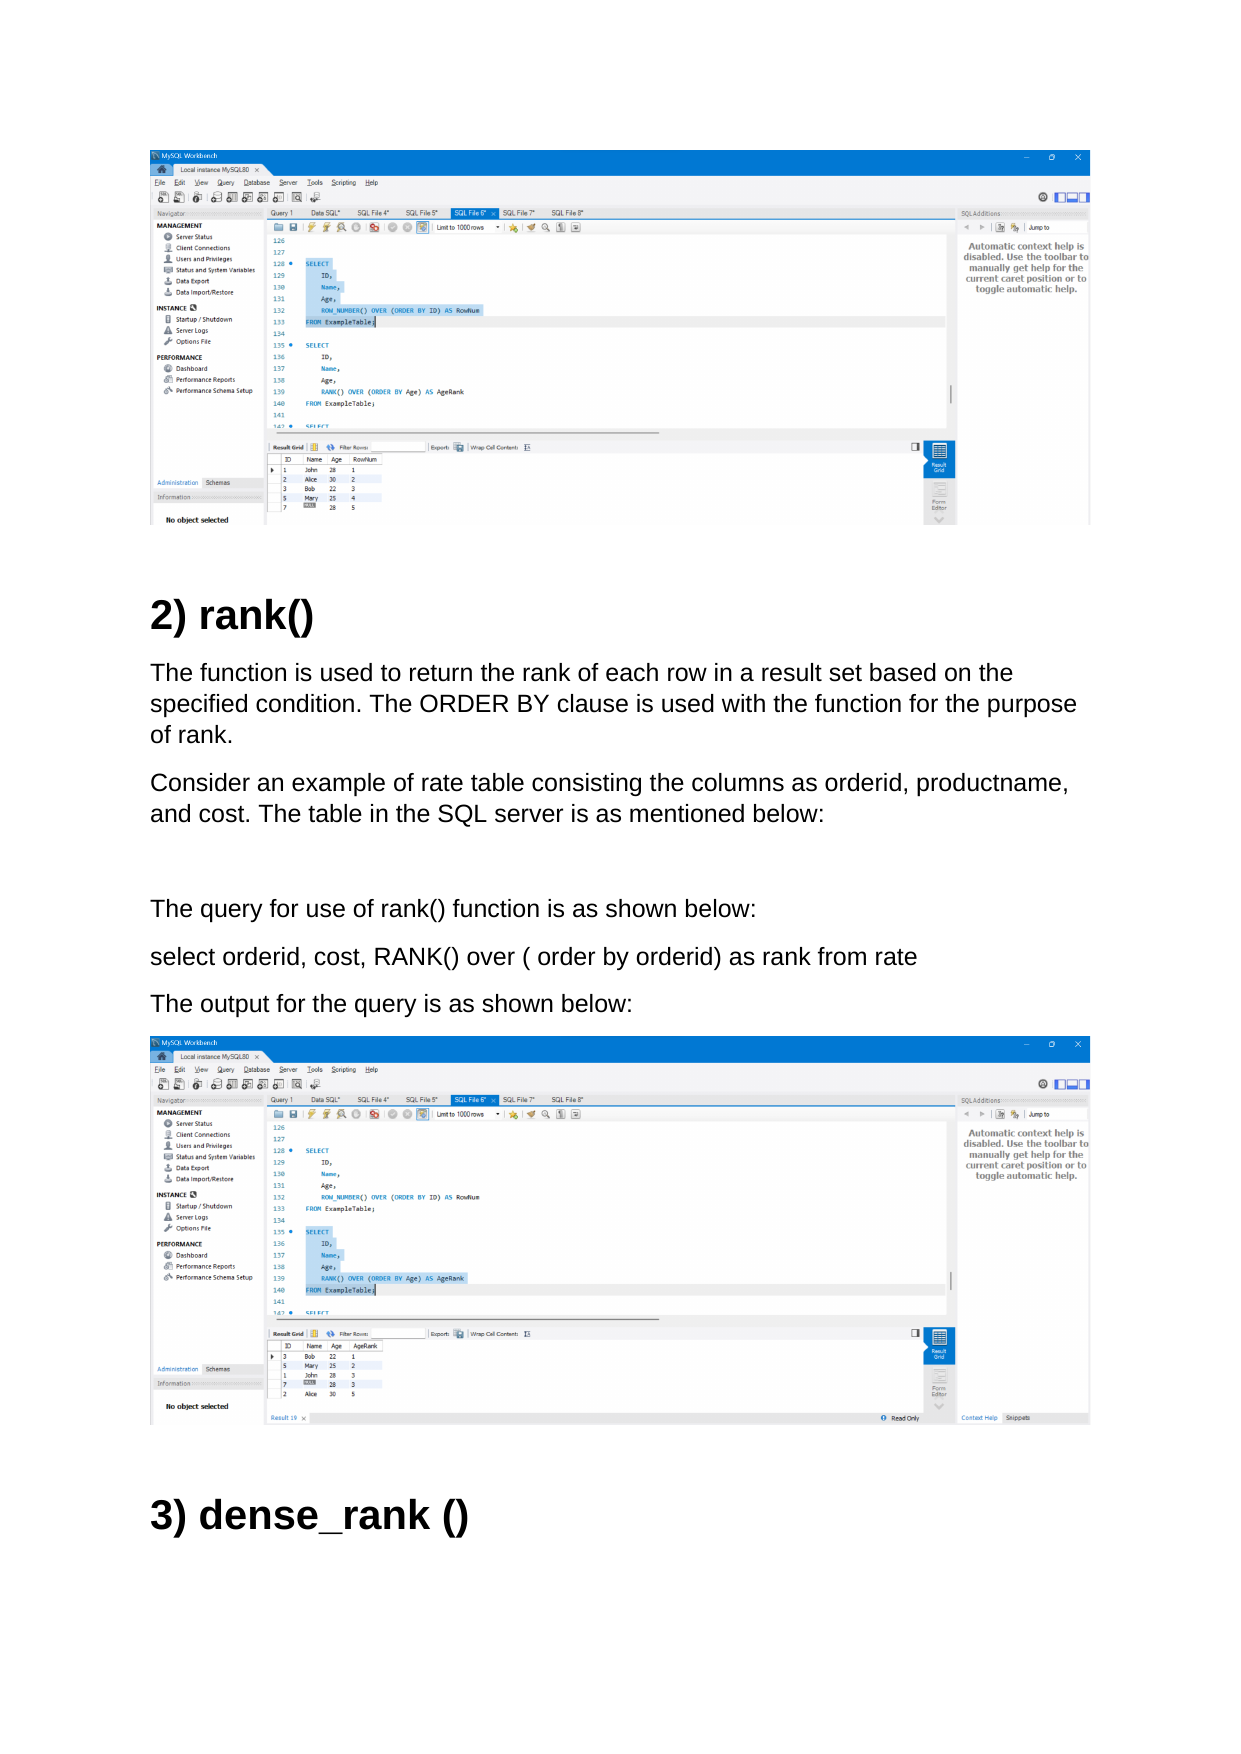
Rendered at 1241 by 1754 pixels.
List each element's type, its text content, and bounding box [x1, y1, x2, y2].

text 3) dense_rank () [150, 1490, 1090, 1538]
text The query for use of rank() function is as shown below: [150, 894, 1090, 922]
picture [150, 1036, 1091, 1425]
text The function is used to return the rank of each row in a result set based on the specified condition. The ORDER BY clause is used with the function for the purpose of rank. [150, 658, 1090, 749]
text The output for the query is as shown below: [150, 989, 1090, 1018]
text select orderid, cost, RANK() over ( order by orderid) as rank from rate [150, 941, 1090, 970]
text Consider an example of rate table consisting the columns as orderid, productname, and cost. The table in the SQL server is as mentioned below: [150, 768, 1090, 828]
text 2) rank() [150, 590, 1090, 638]
picture [150, 150, 1091, 525]
